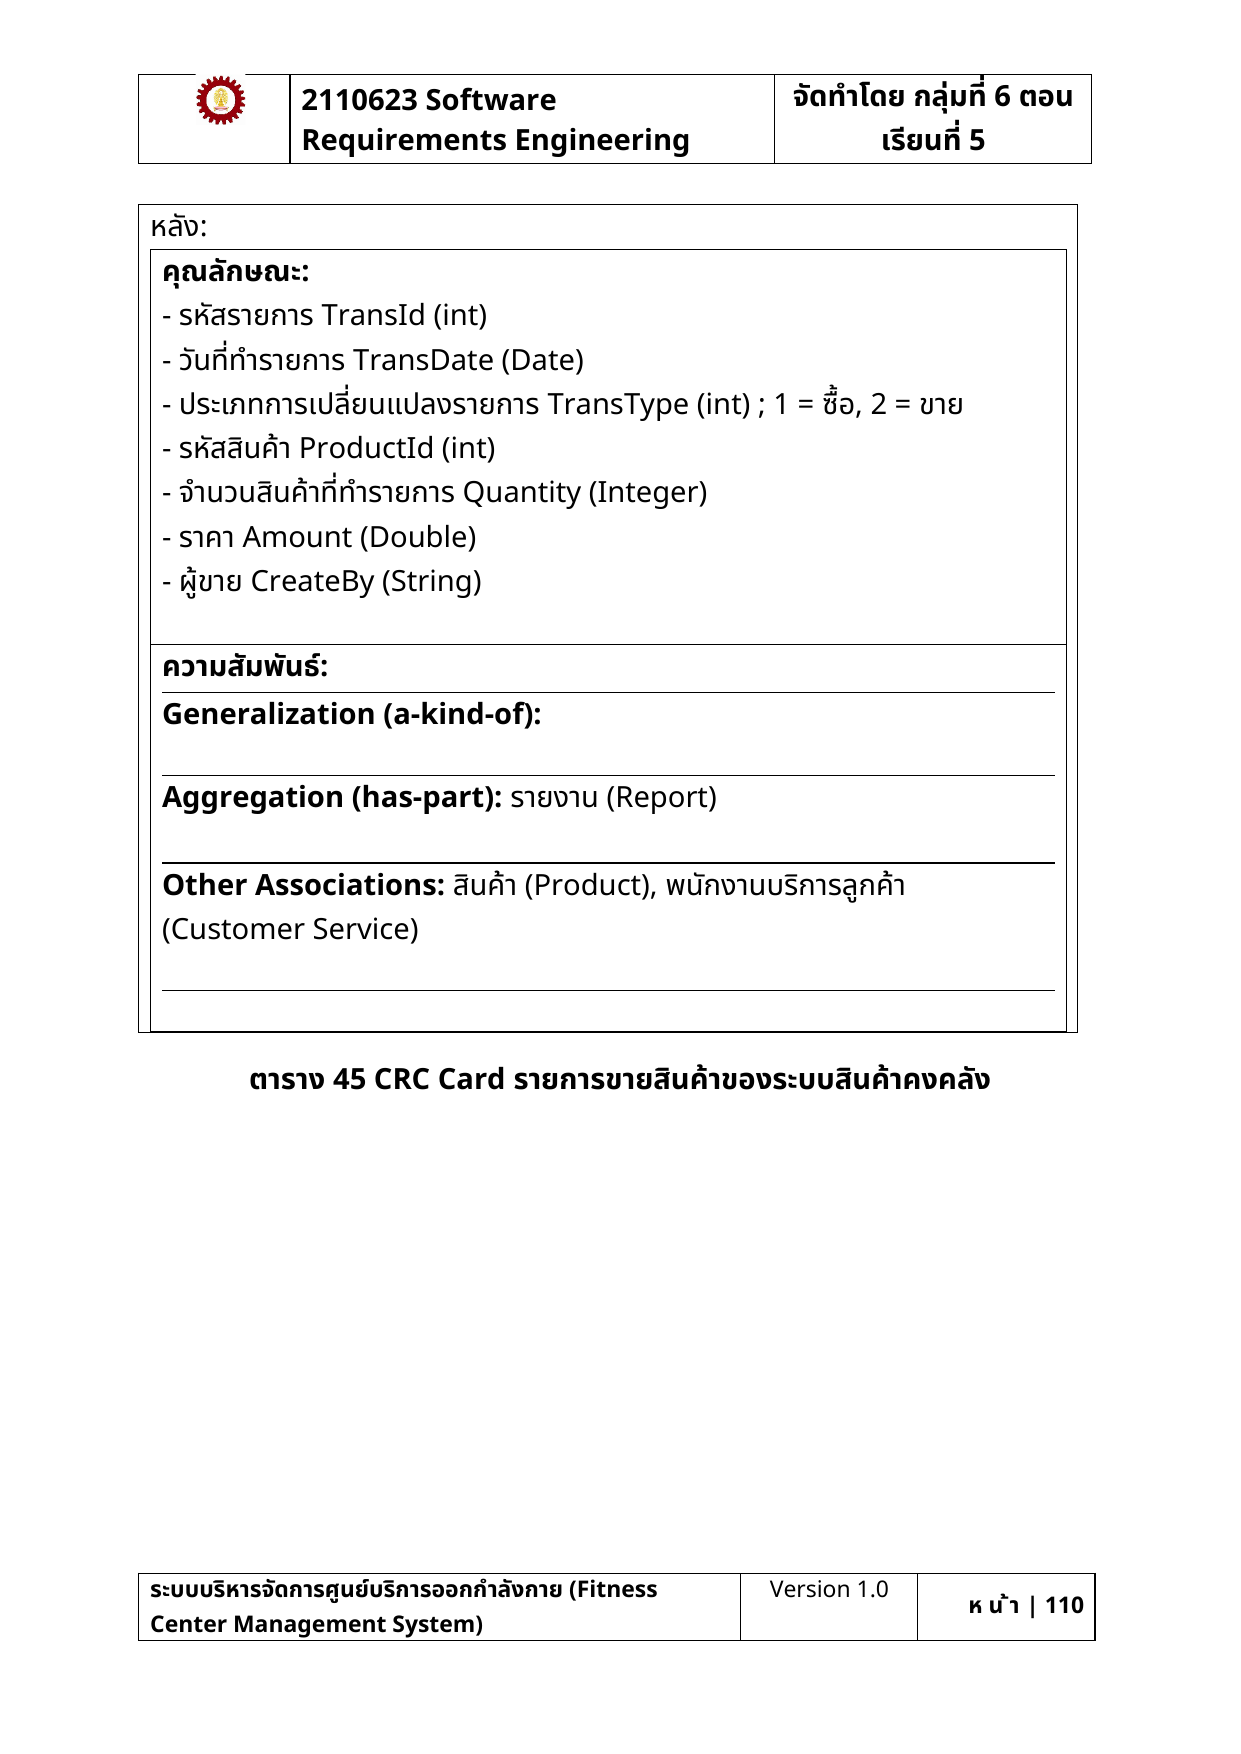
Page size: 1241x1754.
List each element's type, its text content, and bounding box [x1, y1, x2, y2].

picture [195, 74, 246, 125]
table_cell หลัง: [139, 205, 1077, 1032]
